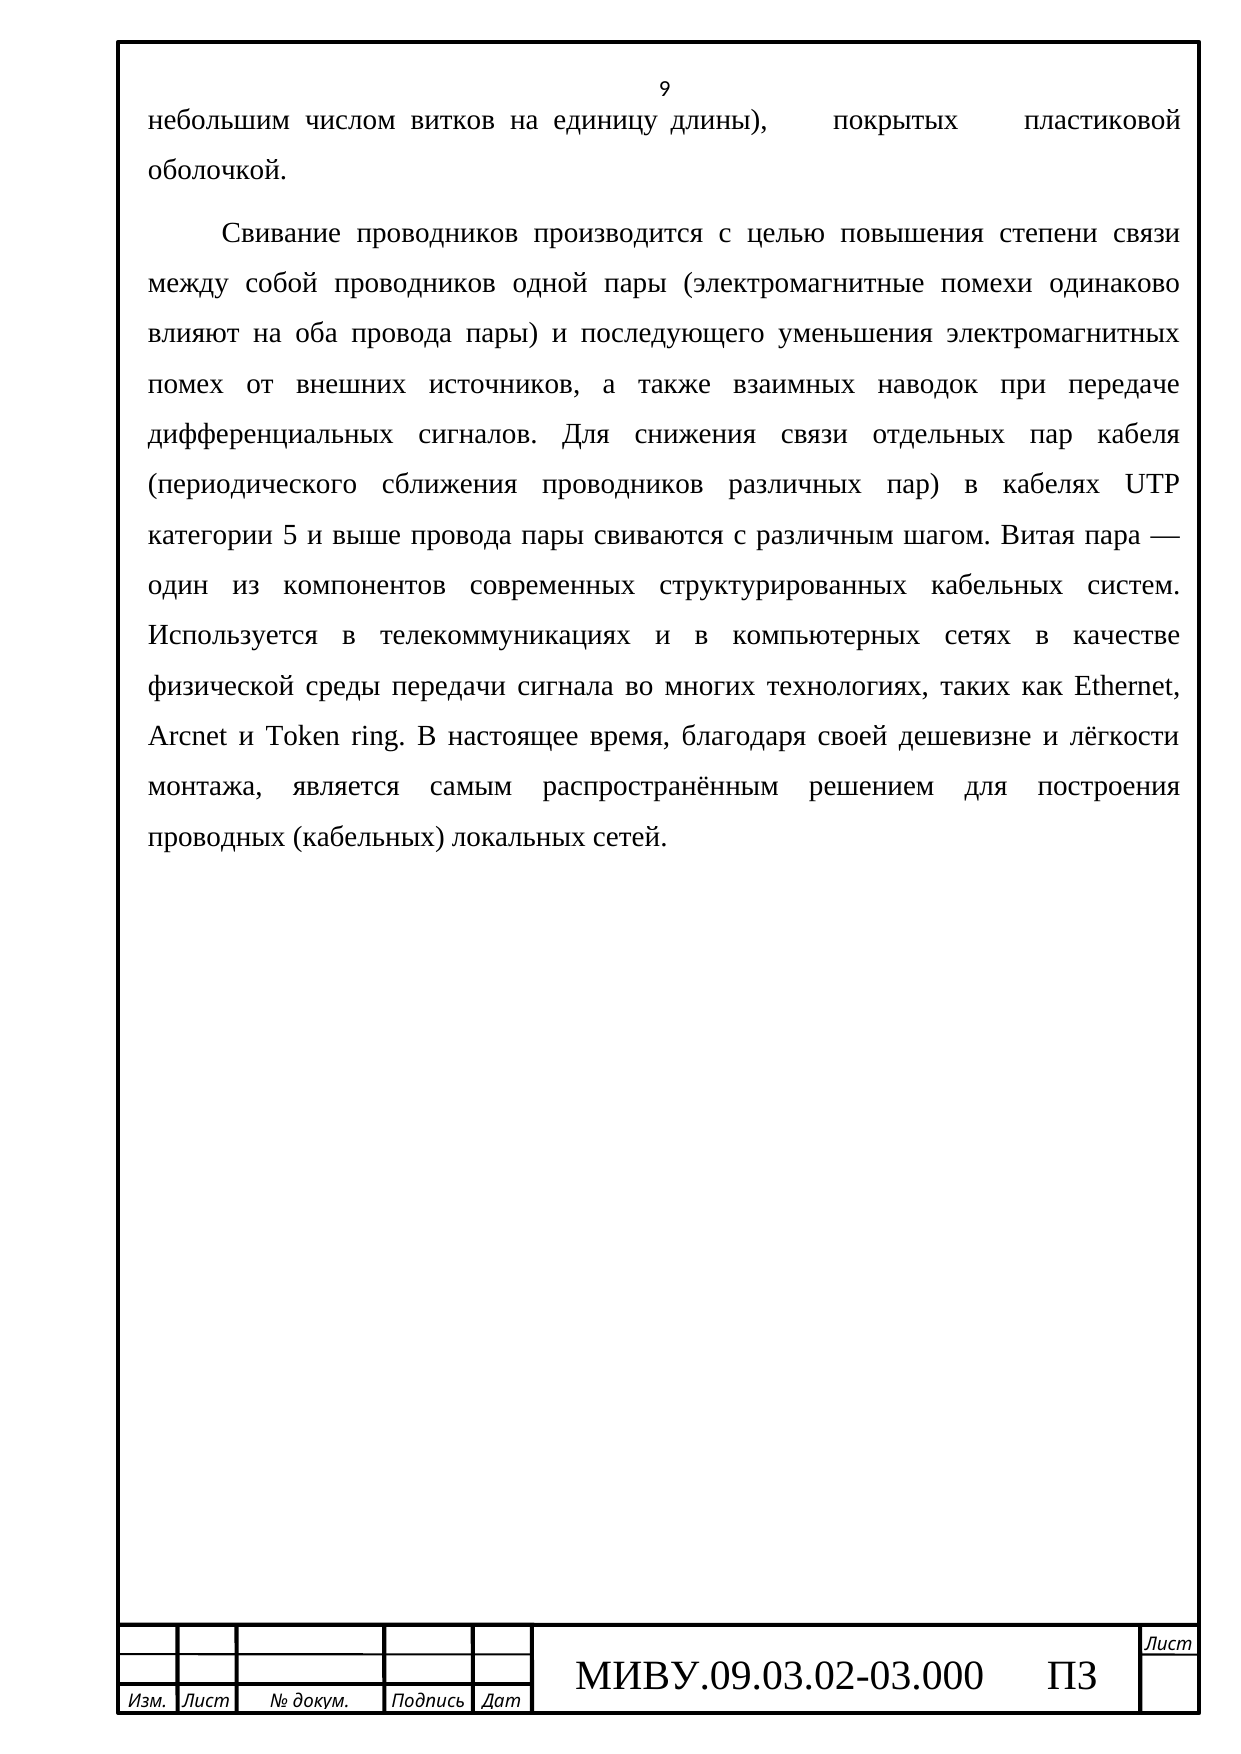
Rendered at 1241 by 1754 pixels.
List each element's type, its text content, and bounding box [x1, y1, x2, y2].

text Вита́я па́ра (англ. twisted pair) — вид кабеля связи. Представляет собой одну или несколько пар изолированных проводников, скрученных между собой (с небольшим числом витков на единицу длины), покрытых пластиковой оболочкой. [148, 102, 1181, 236]
text Свивание проводников производится с целью повышения степени связи между собой проводников одной пары (электромагнитные помехи одинаково влияют на оба провода пары) и последующего уменьшения электромагнитных помех от внешних источников, а также взаимных наводок при передаче дифференциальных сигналов. Для снижения связи отдельных пар кабеля (периодического сближения проводников различных пар) в кабелях UTP категории 5 и выше провода пары свиваются с различным шагом. Витая пара — один из компонентов современных структурированных кабельных систем. Используется в телекоммуникациях и в компьютерных сетях в качестве физической среды передачи сигнала во многих технологиях, таких как Ethernet, Arcnet и Token ring. В настоящее время, благодаря своей дешевизне и лёгкости монтажа, является самым распространённым решением для построения проводных (кабельных) локальных сетей. [148, 265, 1181, 903]
